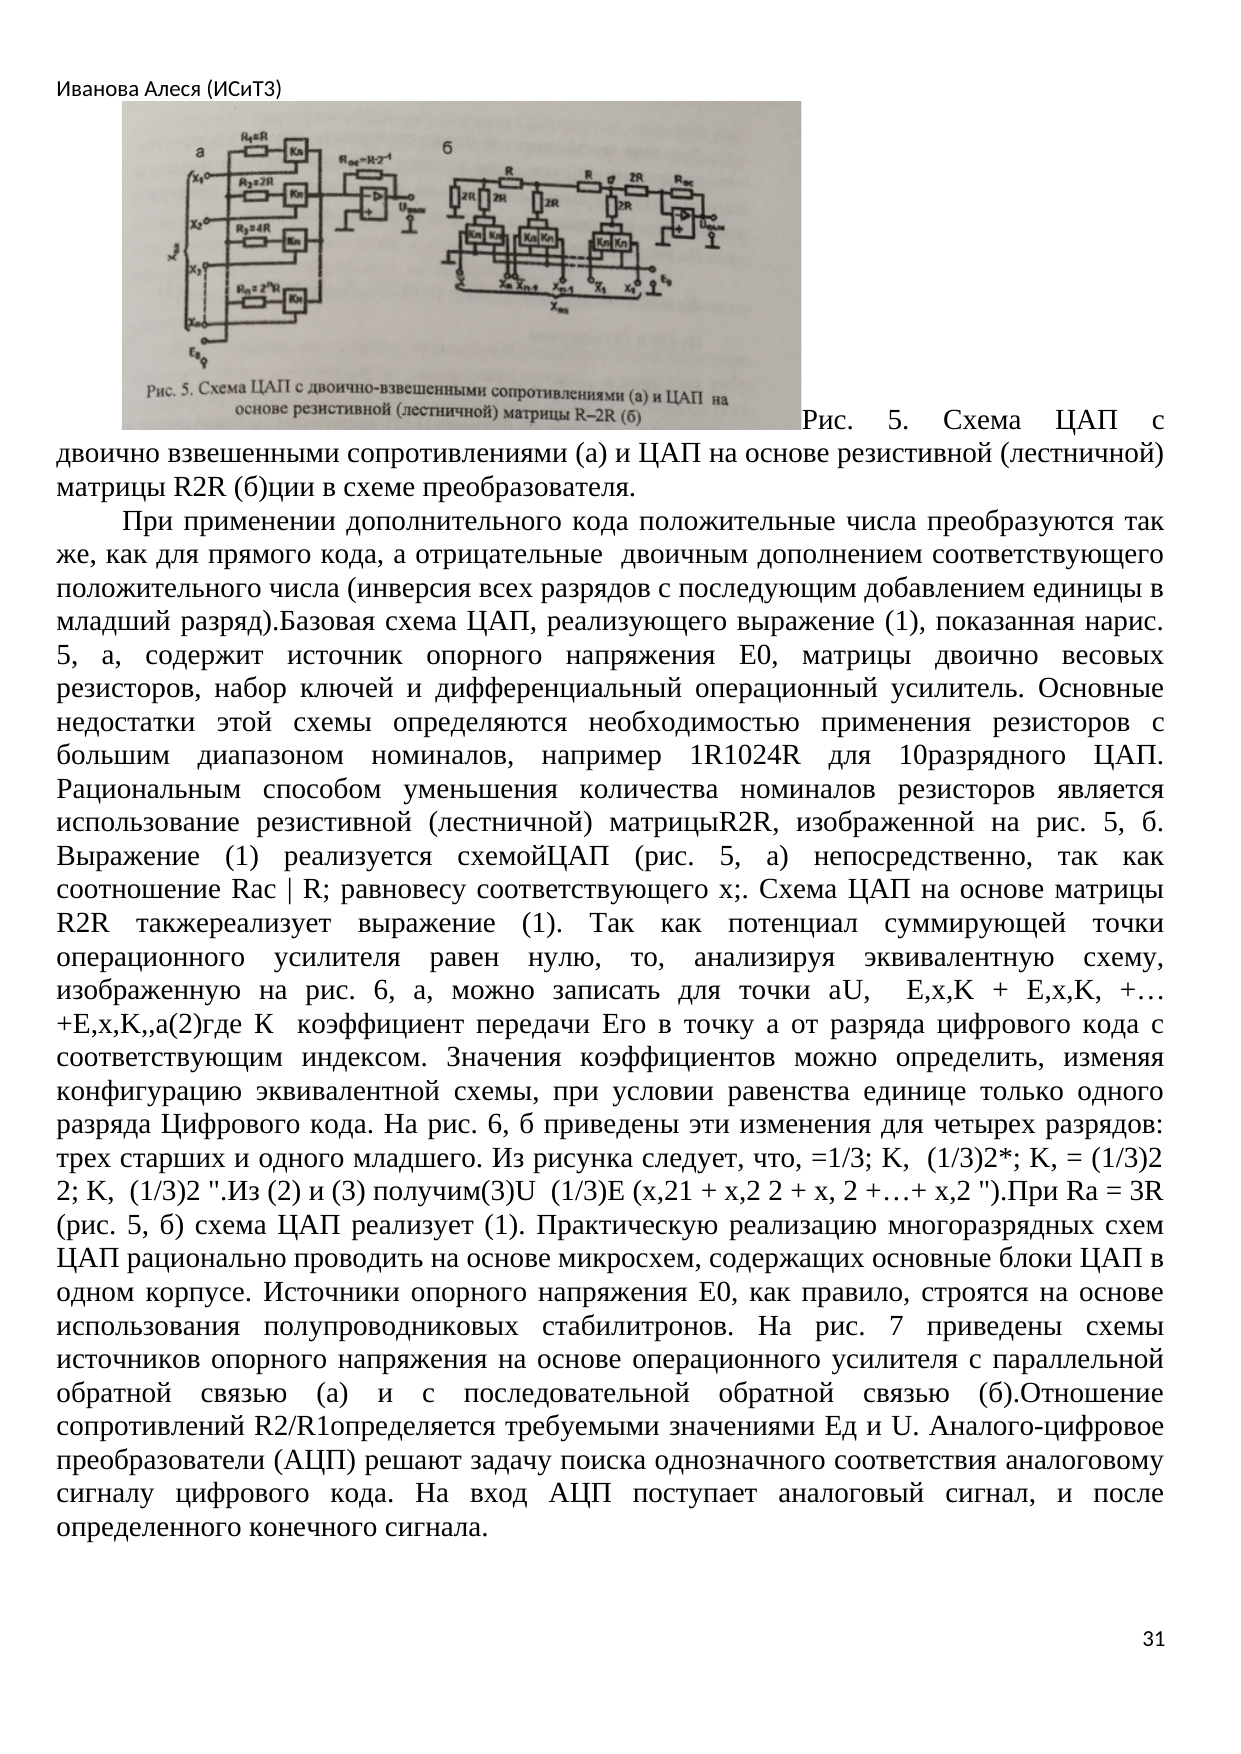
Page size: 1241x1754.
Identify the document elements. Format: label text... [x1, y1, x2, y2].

text При применении дополнительного кода положительные числа преобразуются так же, как для прямого кода, а отрицательные двоичным дополнением соответствующего положительного числа (инверсия всех разрядов с последующим добавлением единицы в младший разряд).Базовая схема ЦАП, реализующего выражение (1), показанная нарис. 5, а, содержит источник опорного напряжения Е0, матрицы двоично весовых резисторов, набор ключей и дифференциальный операционный усилитель. Основные недостатки этой схемы определяются необходимостью применения резисторов с большим диапазоном номиналов, например 1R1024R для 10разрядного ЦАП. Рациональным способом уменьшения количества номиналов резисторов является использование резистивной (лестничной) матрицыR2R, изображенной на рис. 5, б. Выражение (1) реализуется схемойЦАП (рис. 5, а) непосредственно, так как соотношение Rac | R; равновесу соответствующего х;. Схема ЦАП на основе матрицы R2R такжереализует выражение (1). Так как потенциал суммирующей точки операционного усилителя равен нулю, то, анализируя эквивалентную схему, изображенную на рис. 6, а, можно записать для точки аU, E,x,K + E,x,K, +…+E,x,K,,a(2)где К коэффициент передачи Его в точку а от разряда цифрового кода с соответствующим индексом. Значения коэффициентов можно определить, изменяя конфигурацию эквивалентной схемы, при условии равенства единице только одного разряда Цифрового кода. На рис. 6, б приведены эти изменения для четырех разрядов: трех старших и одного младшего. Из рисунка следует, что, =1/3; K, (1/3)2*; K, = (1/3)2 2; K, (1/3)2 ".Из (2) и (3) получим(3)U (1/3)E (x,21 + x,2 2 + x, 2 +…+ x,2 ").При Ra = 3R (рис. 5, б) схема ЦАП реализует (1). Практическую реализацию многоразрядных схем ЦАП рационально проводить на основе микросхем, содержащих основные блоки ЦАП в одном корпусе. Источники опорного напряжения Е0, как правило, строятся на основе использования полупроводниковых стабилитронов. На рис. 7 приведены схемы источников опорного напряжения на основе операционного усилителя с параллельной обратной связью (а) и с последовательной обратной связью (б).Отношение сопротивлений R2/R1определяется требуемыми значениями Ед и U. Аналого-цифровое преобразователи (АЦП) решают задачу поиска однозначного соответствия аналоговому сигналу цифрового кода. На вход АЦП поступает аналоговый сигнал, и после определенного конечного сигнала. [56, 503, 1165, 1542]
picture [121, 101, 802, 430]
